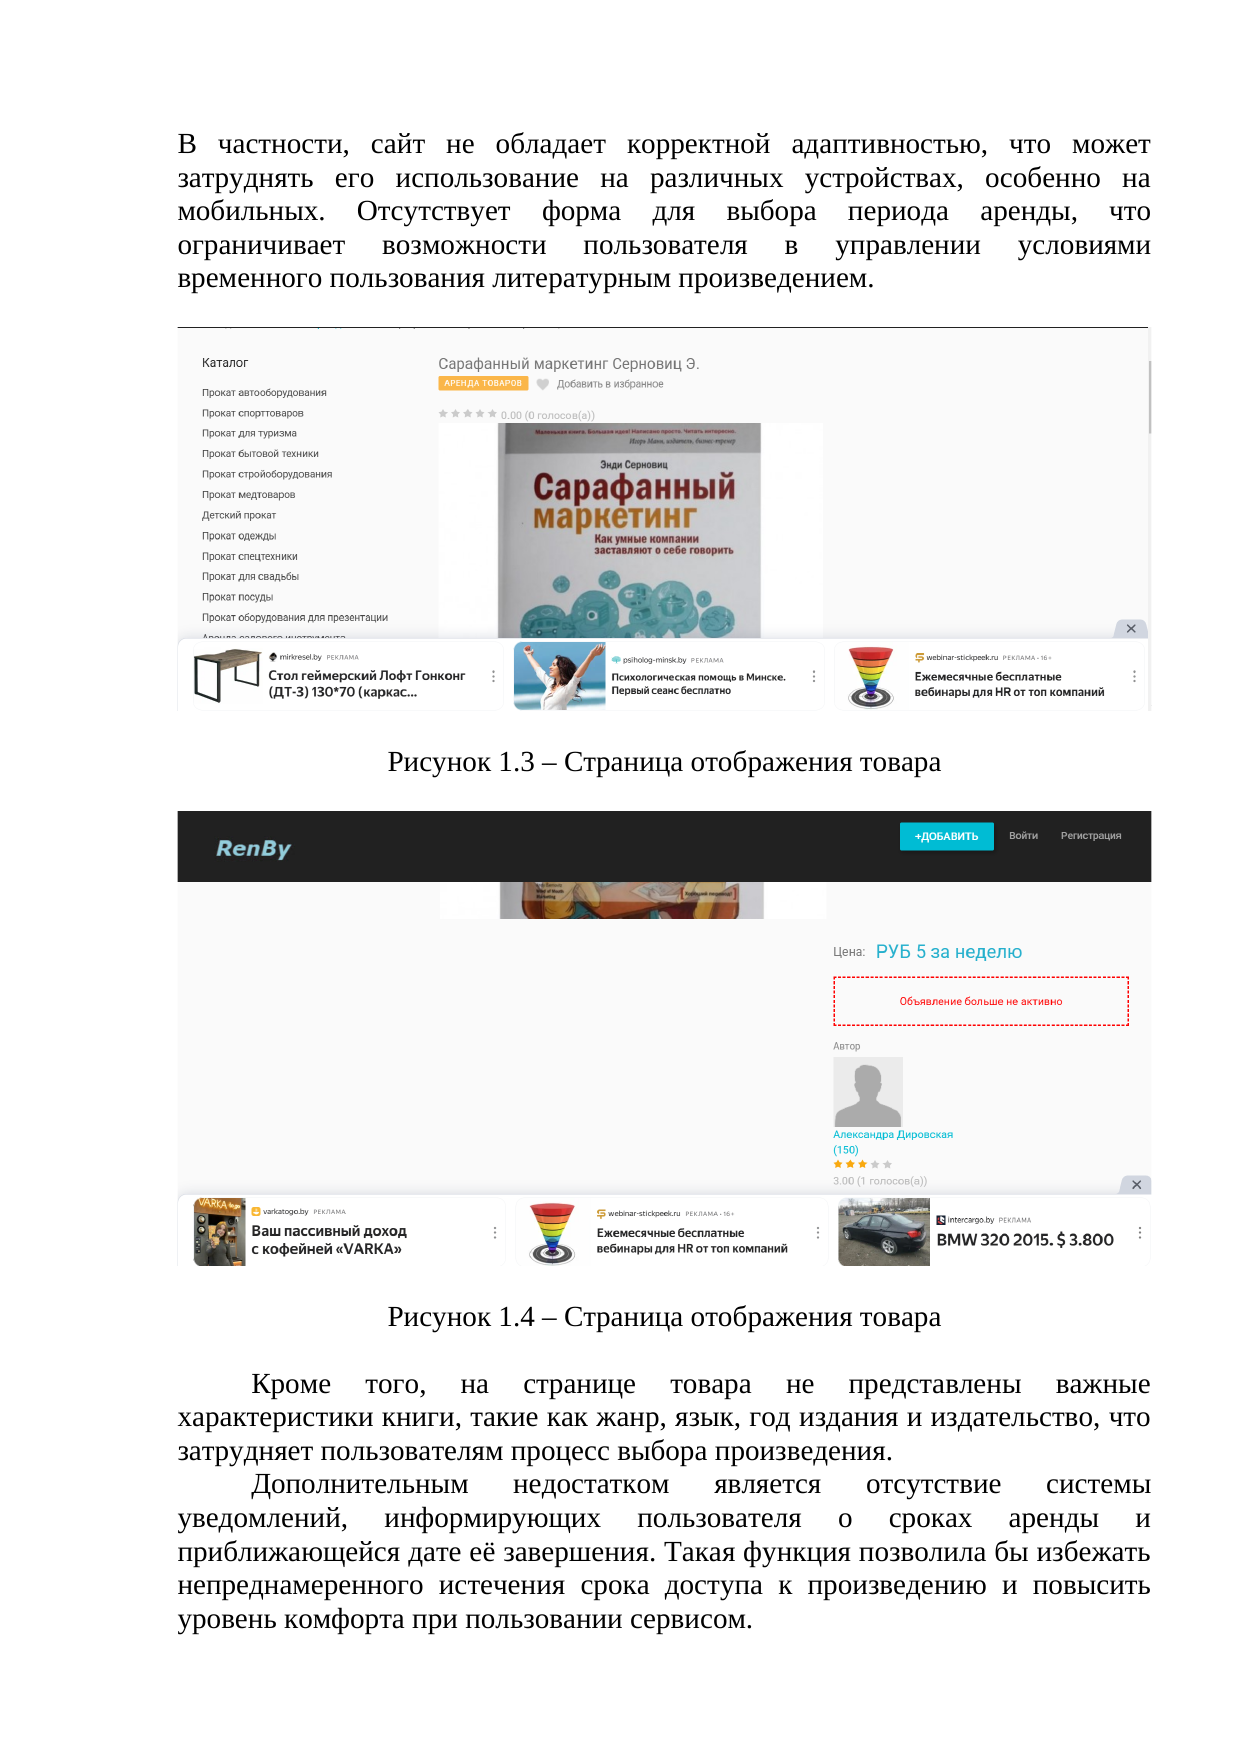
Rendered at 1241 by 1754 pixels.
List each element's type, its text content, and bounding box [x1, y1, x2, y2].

text Кроме того, на странице товара не представлены важные характеристики книги, такие как жанр, язык, год издания и издательство, что затрудняет пользователям процесс выбора произведения. [177, 1366, 1152, 1467]
text Рисунок 1.3 – Страница отображения товара [177, 744, 1152, 777]
picture [177, 327, 1152, 711]
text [177, 126, 1152, 294]
text Дополнительным недостатком является отсутствие системы уведомлений, информирующих пользователя о сроках аренды и приближающейся дате её завершения. Такая функция позволила бы избежать непреднамеренного истечения срока доступа к произведению и повысить уровень комфорта при пользовании сервисом. [177, 1467, 1152, 1634]
picture [177, 810, 1152, 1266]
text Рисунок 1.4 – Страница отображения товара [177, 1299, 1152, 1332]
